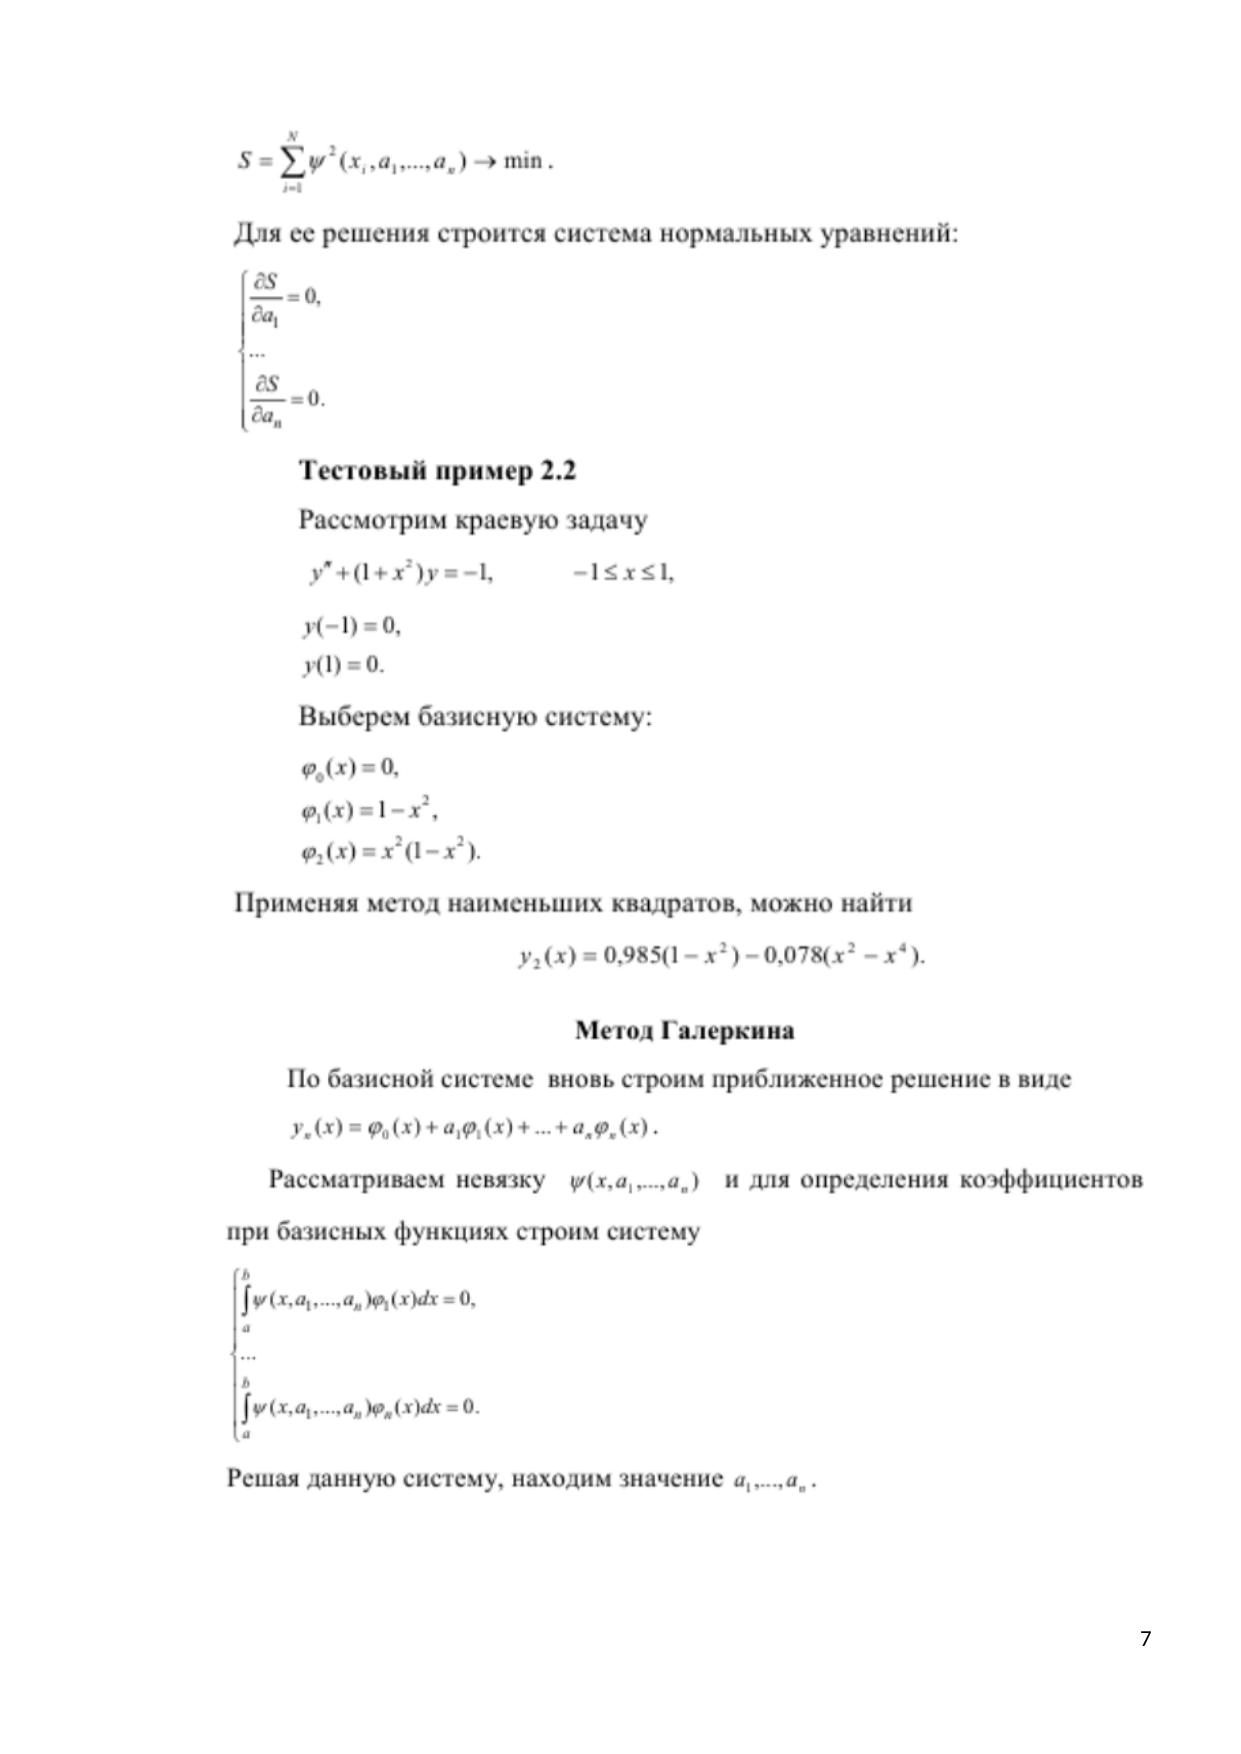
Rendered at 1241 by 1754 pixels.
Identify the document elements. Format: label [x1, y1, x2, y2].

picture [214, 1005, 1154, 1499]
picture [221, 118, 1145, 989]
